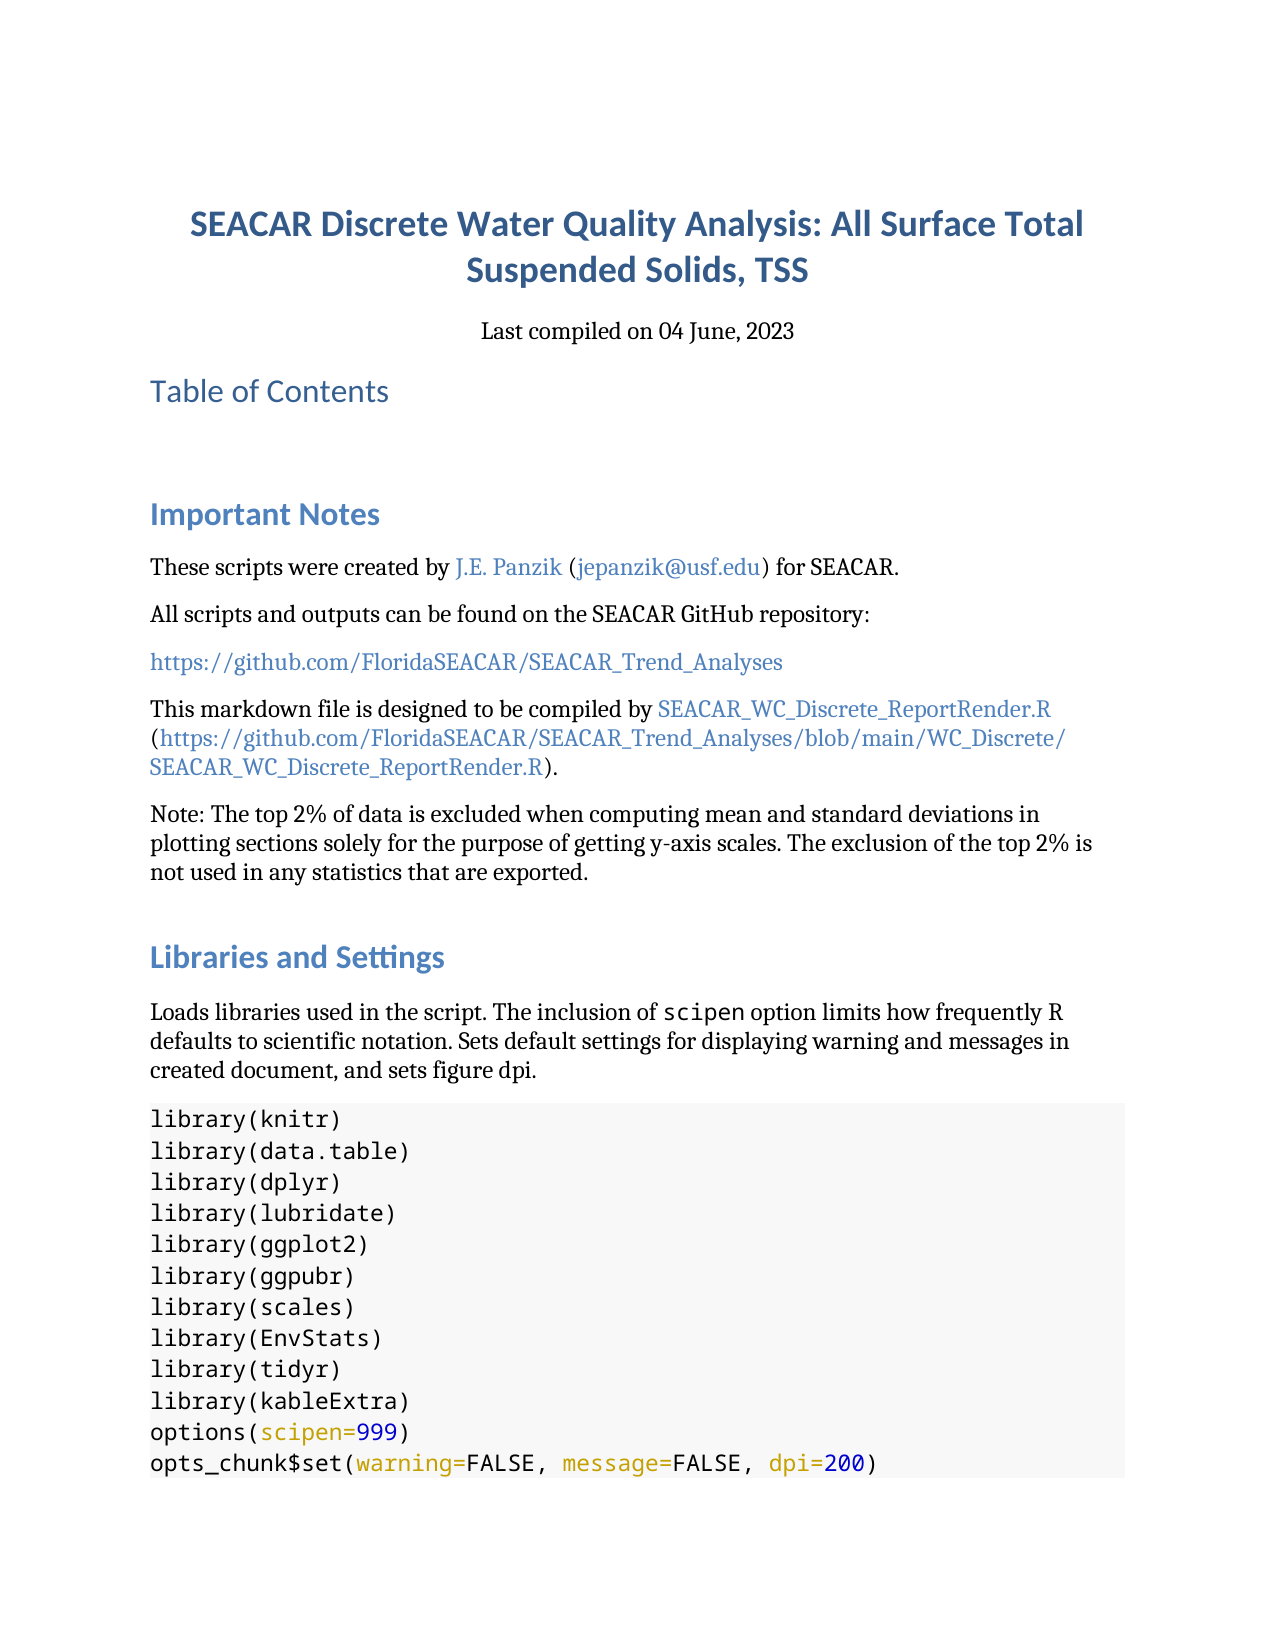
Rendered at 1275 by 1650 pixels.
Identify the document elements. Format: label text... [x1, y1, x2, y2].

text Last compiled on 04 June, 2023 [150, 317, 1125, 345]
text https://github.com/FloridaSEACAR/SEACAR_Trend_Analyses [150, 648, 1125, 676]
text These scripts were created by J.E. Panzik (jepanzik@usf.edu) for SEACAR. [150, 553, 1125, 581]
text Note: The top 2% of data is excluded when computing mean and standard deviations in plotting sections solely for the purpose of getting y-axis scales. The exclusion of the top 2% is not used in any statistics that are exported. [150, 800, 1125, 886]
text All scripts and outputs can be found on the SEACAR GitHub repository: [150, 600, 1125, 629]
subtitle Important Notes [150, 493, 1125, 534]
subtitle Libraries and Settings [150, 936, 1125, 977]
title SEACAR Discrete Water Quality Analysis: All Surface Total Suspended Solids, TSS [150, 200, 1125, 292]
text This markdown file is designed to be compiled by SEACAR_WC_Discrete_ReportRender.R (https://github.com/FloridaSEACAR/SEACAR_Trend_Analyses/blob/main/WC_Discrete/SEACAR_WC_Discrete_ReportRender.R). [150, 695, 1125, 781]
text Loads libraries used in the script. The inclusion of scipen option limits how frequently R defaults to scientific notation. Sets default settings for displaying warning and messages in created document, and sets figure dpi. [150, 996, 1125, 1084]
text library(knitr) library(data.table) library(dplyr) library(lubridate) library(ggplot2) library(ggpubr) library(scales) library(EnvStats) library(tidyr) library(kableExtra) options(scipen=999) opts_chunk$set(warning=FALSE, message=FALSE, dpi=200) [150, 1103, 1125, 1478]
